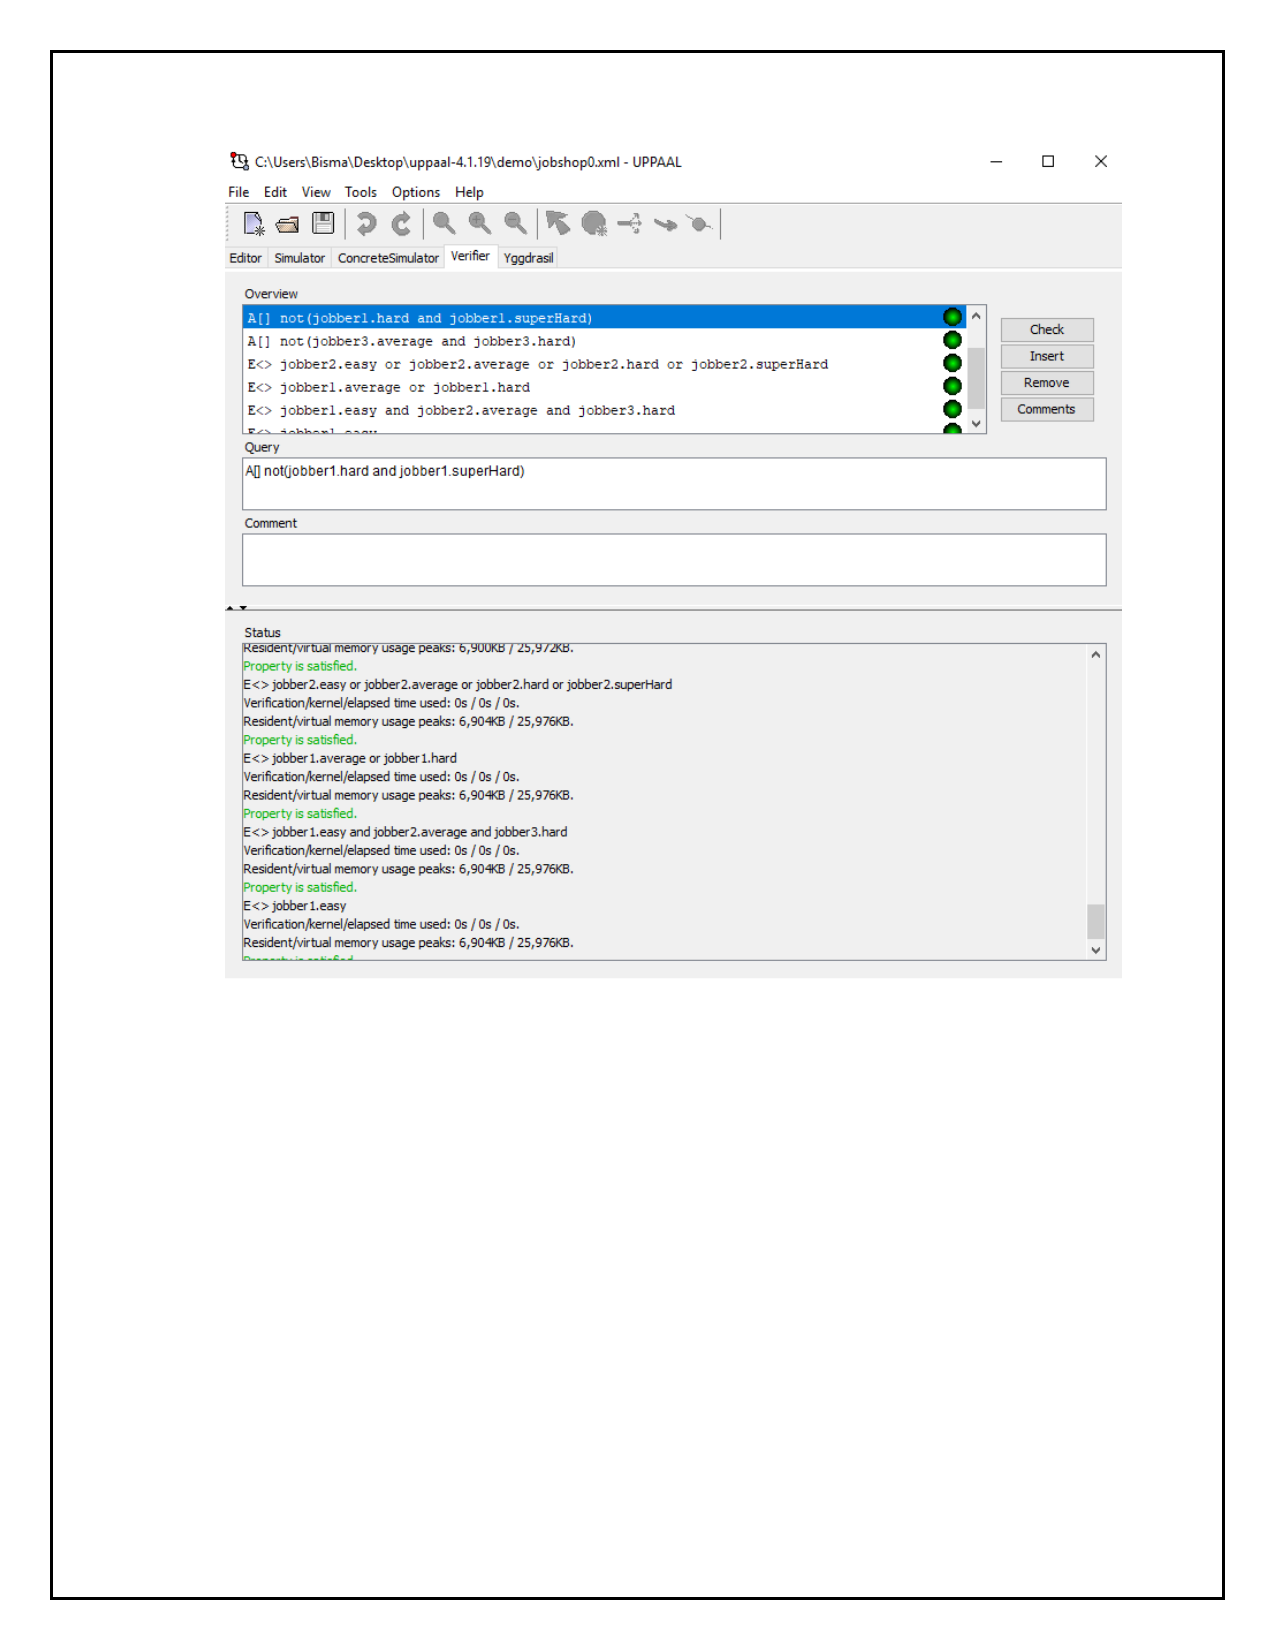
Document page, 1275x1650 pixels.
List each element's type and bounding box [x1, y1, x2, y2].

picture [225, 150, 1122, 979]
